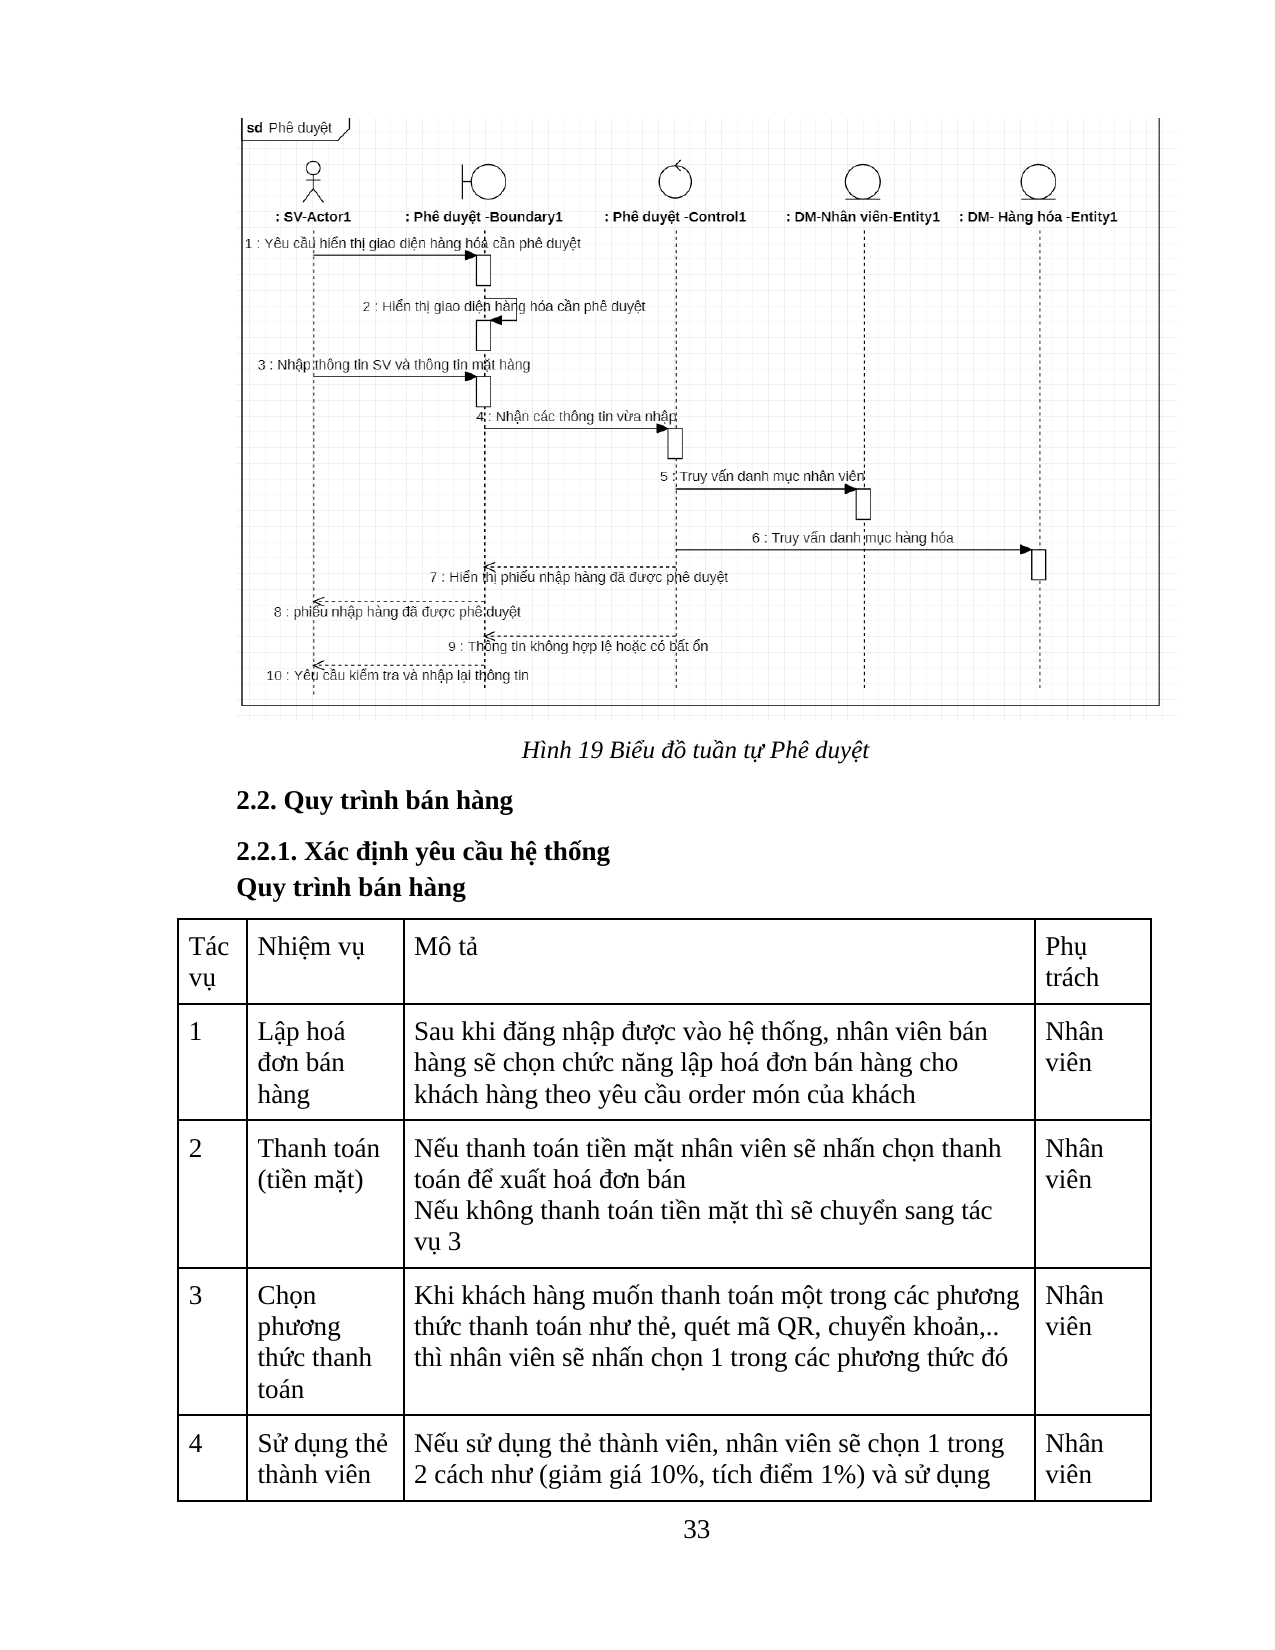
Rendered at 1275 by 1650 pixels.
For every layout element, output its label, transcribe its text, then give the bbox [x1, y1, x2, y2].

table_cell Nhân viên [1036, 1121, 1150, 1267]
table_cell Khi khách hàng muốn thanh toán một trong các phương thức thanh toán như thẻ, quét mã QR, chuyển khoản,.. thì nhân viên sẽ nhấn chọn 1 trong các phương thức đó [405, 1269, 1034, 1414]
table_header Tác vụ [179, 920, 246, 1003]
table_cell Lập hoá đơn bán hàng [248, 1005, 403, 1119]
table_cell 1 [179, 1005, 246, 1119]
text Quy trình bán hàng [177, 871, 1157, 902]
table_header Mô tả [405, 920, 1034, 1003]
subtitle 2.2. Quy trình bán hàng [177, 784, 1157, 816]
table_cell Thanh toán (tiền mặt) [248, 1121, 403, 1267]
table_cell Nếu thanh toán tiền mặt nhân viên sẽ nhấn chọn thanh toán để xuất hoá đơn bán Nếu không thanh toán tiền mặt thì sẽ chuyển sang tác vụ 3 [405, 1121, 1034, 1267]
table_header Nhiệm vụ [248, 920, 403, 1003]
text Hình 19 Biểu đồ tuần tự Phê duyệt [177, 735, 1157, 764]
table_header Phụ trách [1036, 920, 1150, 1003]
table_cell 3 [179, 1269, 246, 1414]
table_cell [405, 1416, 1034, 1499]
table_cell 2 [179, 1121, 246, 1267]
table_cell Nhân viên [1036, 1416, 1150, 1499]
picture [236, 118, 1177, 720]
table_cell Nhân viên [1036, 1269, 1150, 1414]
table_cell Sau khi đăng nhập được vào hệ thống, nhân viên bán hàng sẽ chọn chức năng lập hoá đơn bán hàng cho khách hàng theo yêu cầu order món của khách [405, 1005, 1034, 1119]
table_cell Chọn phương thức thanh toán [248, 1269, 403, 1414]
subtitle 2.2.1. Xác định yêu cầu hệ thống [177, 835, 1157, 866]
table_cell 4 [179, 1416, 246, 1499]
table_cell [248, 1416, 403, 1499]
table_cell Nhân viên [1036, 1005, 1150, 1119]
